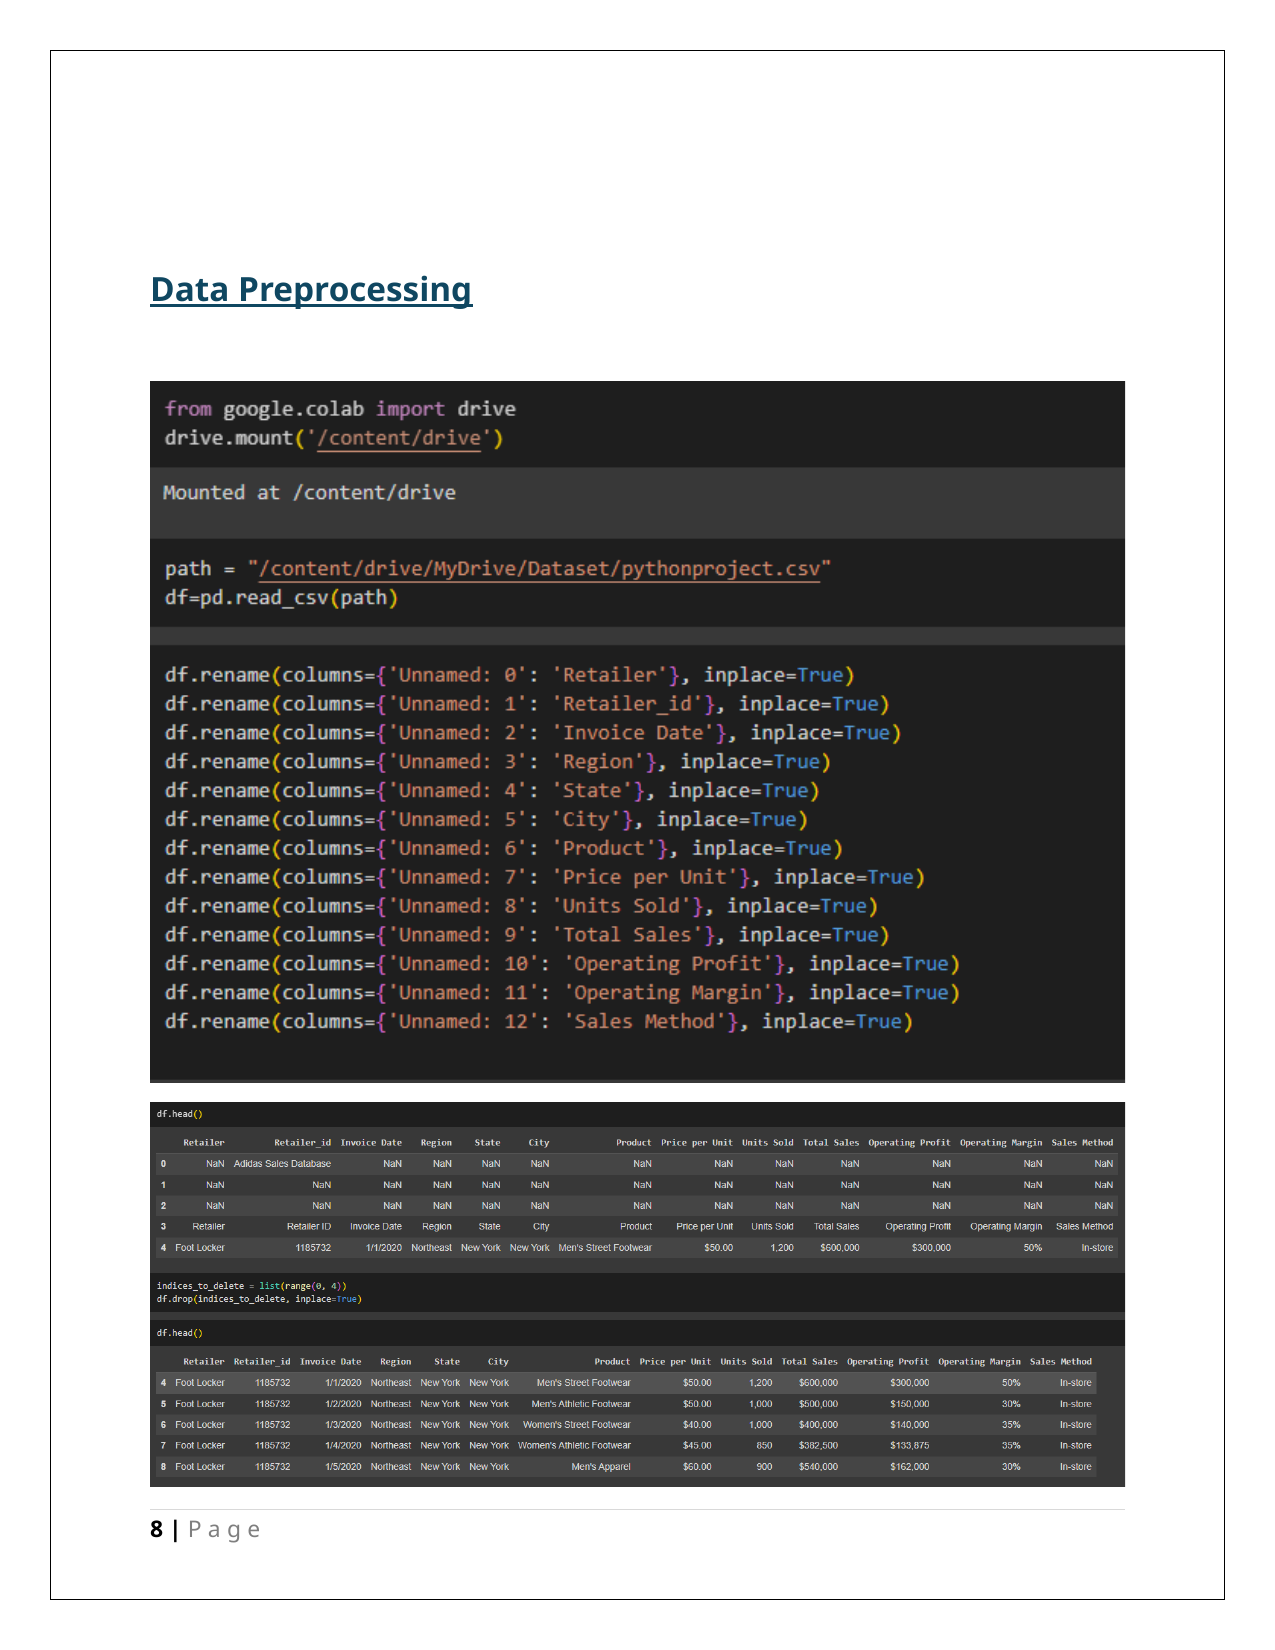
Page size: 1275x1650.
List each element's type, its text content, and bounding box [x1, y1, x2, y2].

picture [150, 381, 1125, 1083]
picture [150, 1102, 1125, 1487]
subtitle Data Preprocessing [150, 266, 1125, 311]
